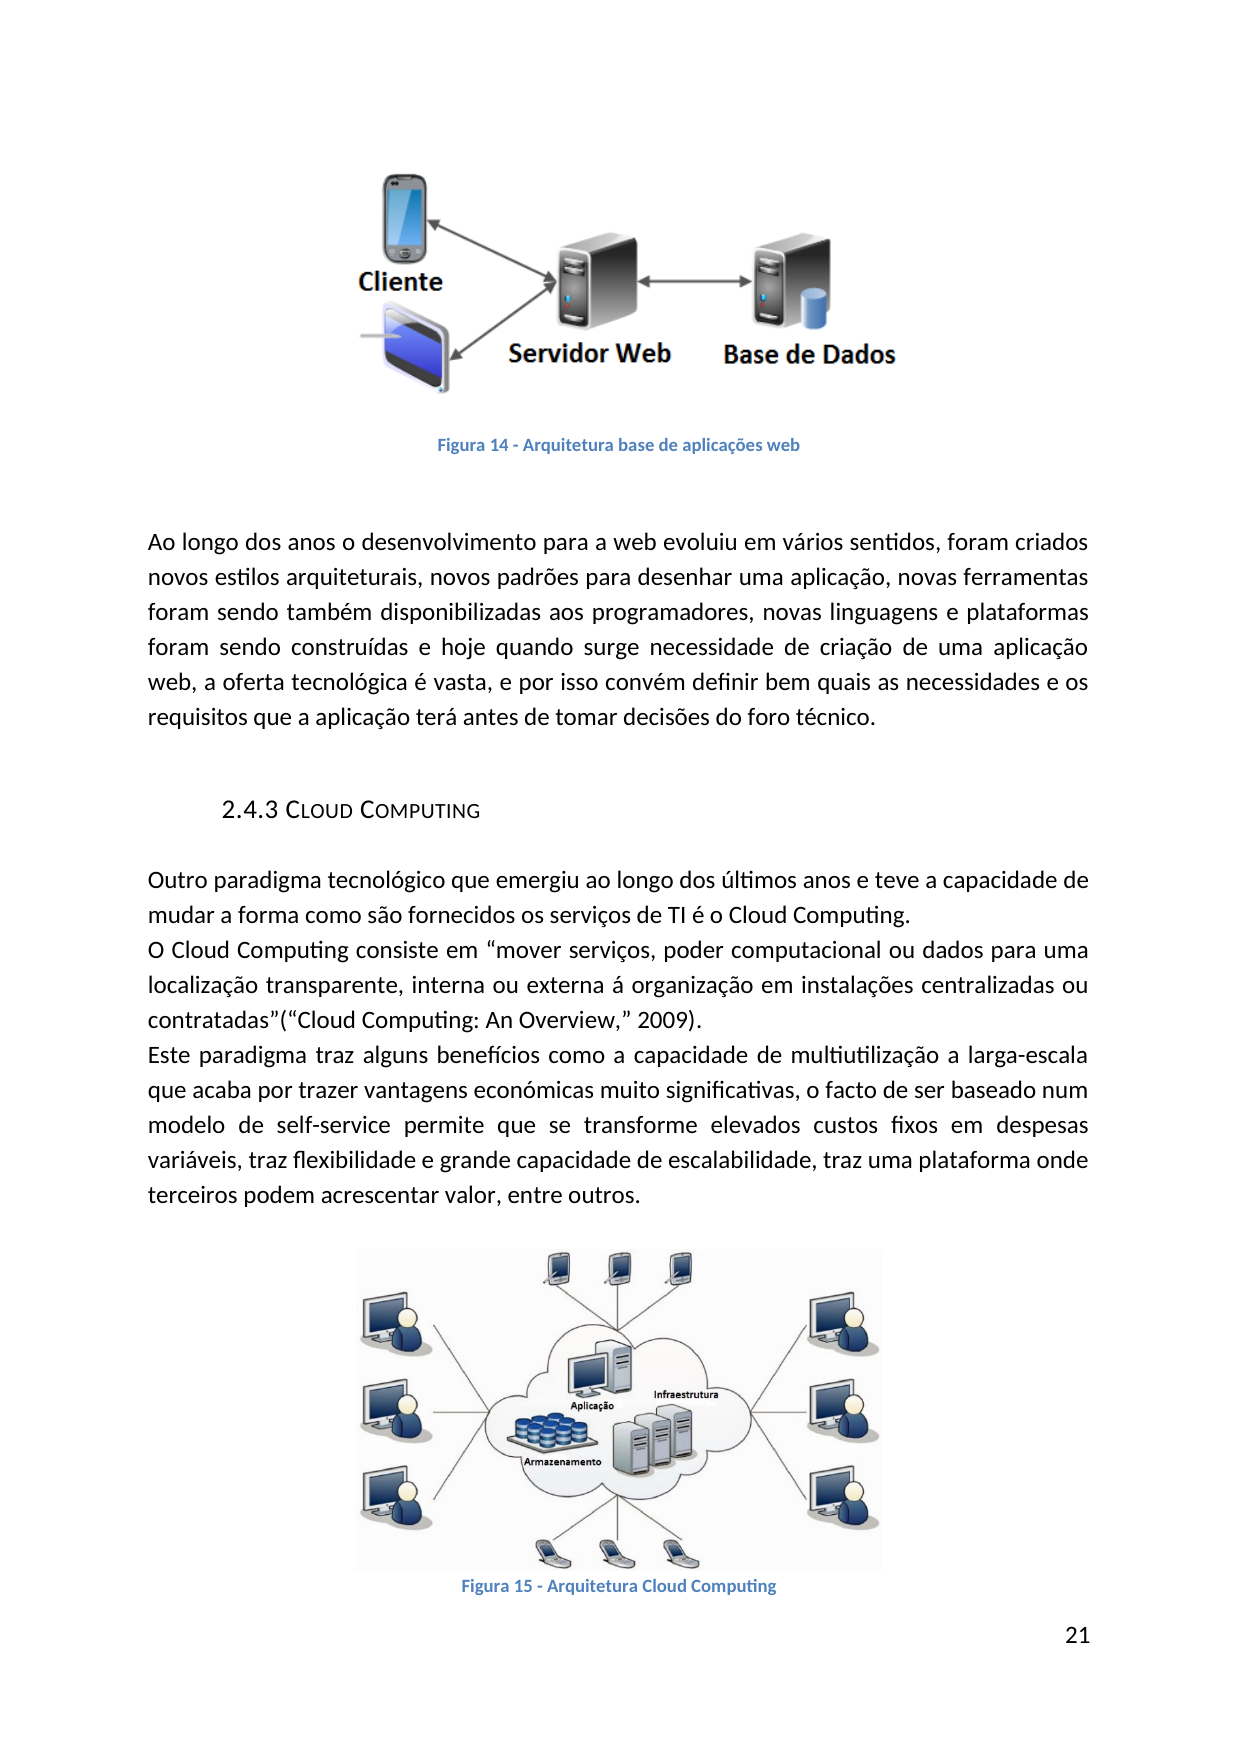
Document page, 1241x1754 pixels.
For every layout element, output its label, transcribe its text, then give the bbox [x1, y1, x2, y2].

picture [332, 150, 906, 429]
text Figura 15 - Arquitetura Cloud Computing [148, 1575, 1090, 1598]
text Figura 14 - Arquitetura base de aplicações web [148, 433, 1090, 456]
text Este paradigma traz alguns benefícios como a capacidade de multiutilização a larga-escala que acaba por trazer vantagens económicas muito significativas, o facto de ser baseado num modelo de self-service permite que se transforme elevados custos fixos em despesas variáveis, traz flexibilidade e grande capacidade de escalabilidade, traz uma plataforma onde terceiros podem acrescentar valor, entre outros. [148, 1039, 1090, 1210]
picture [356, 1249, 882, 1571]
subtitle 2.4.3 Cloud Computing [148, 792, 1090, 825]
text O Cloud Computing consiste em “mover serviços, poder computacional ou dados para uma localização transparente, interna ou externa á organização em instalações centralizadas ou contratadas”(“Cloud Computing: An Overview,” 2009). [148, 934, 1090, 1035]
text Ao longo dos anos o desenvolvimento para a web evoluiu em vários sentidos, foram criados novos estilos arquiteturais, novos padrões para desenhar uma aplicação, novas ferramentas foram sendo também disponibilizadas aos programadores, novas linguagens e plataformas foram sendo construídas e hoje quando surge necessidade de criação de uma aplicação web, a oferta tecnológica é vasta, e por isso convém definir bem quais as necessidades e os requisitos que a aplicação terá antes de tomar decisões do foro técnico. [148, 526, 1090, 732]
text Outro paradigma tecnológico que emergiu ao longo dos últimos anos e teve a capacidade de mudar a forma como são fornecidos os serviços de TI é o Cloud Computing. [148, 864, 1090, 930]
